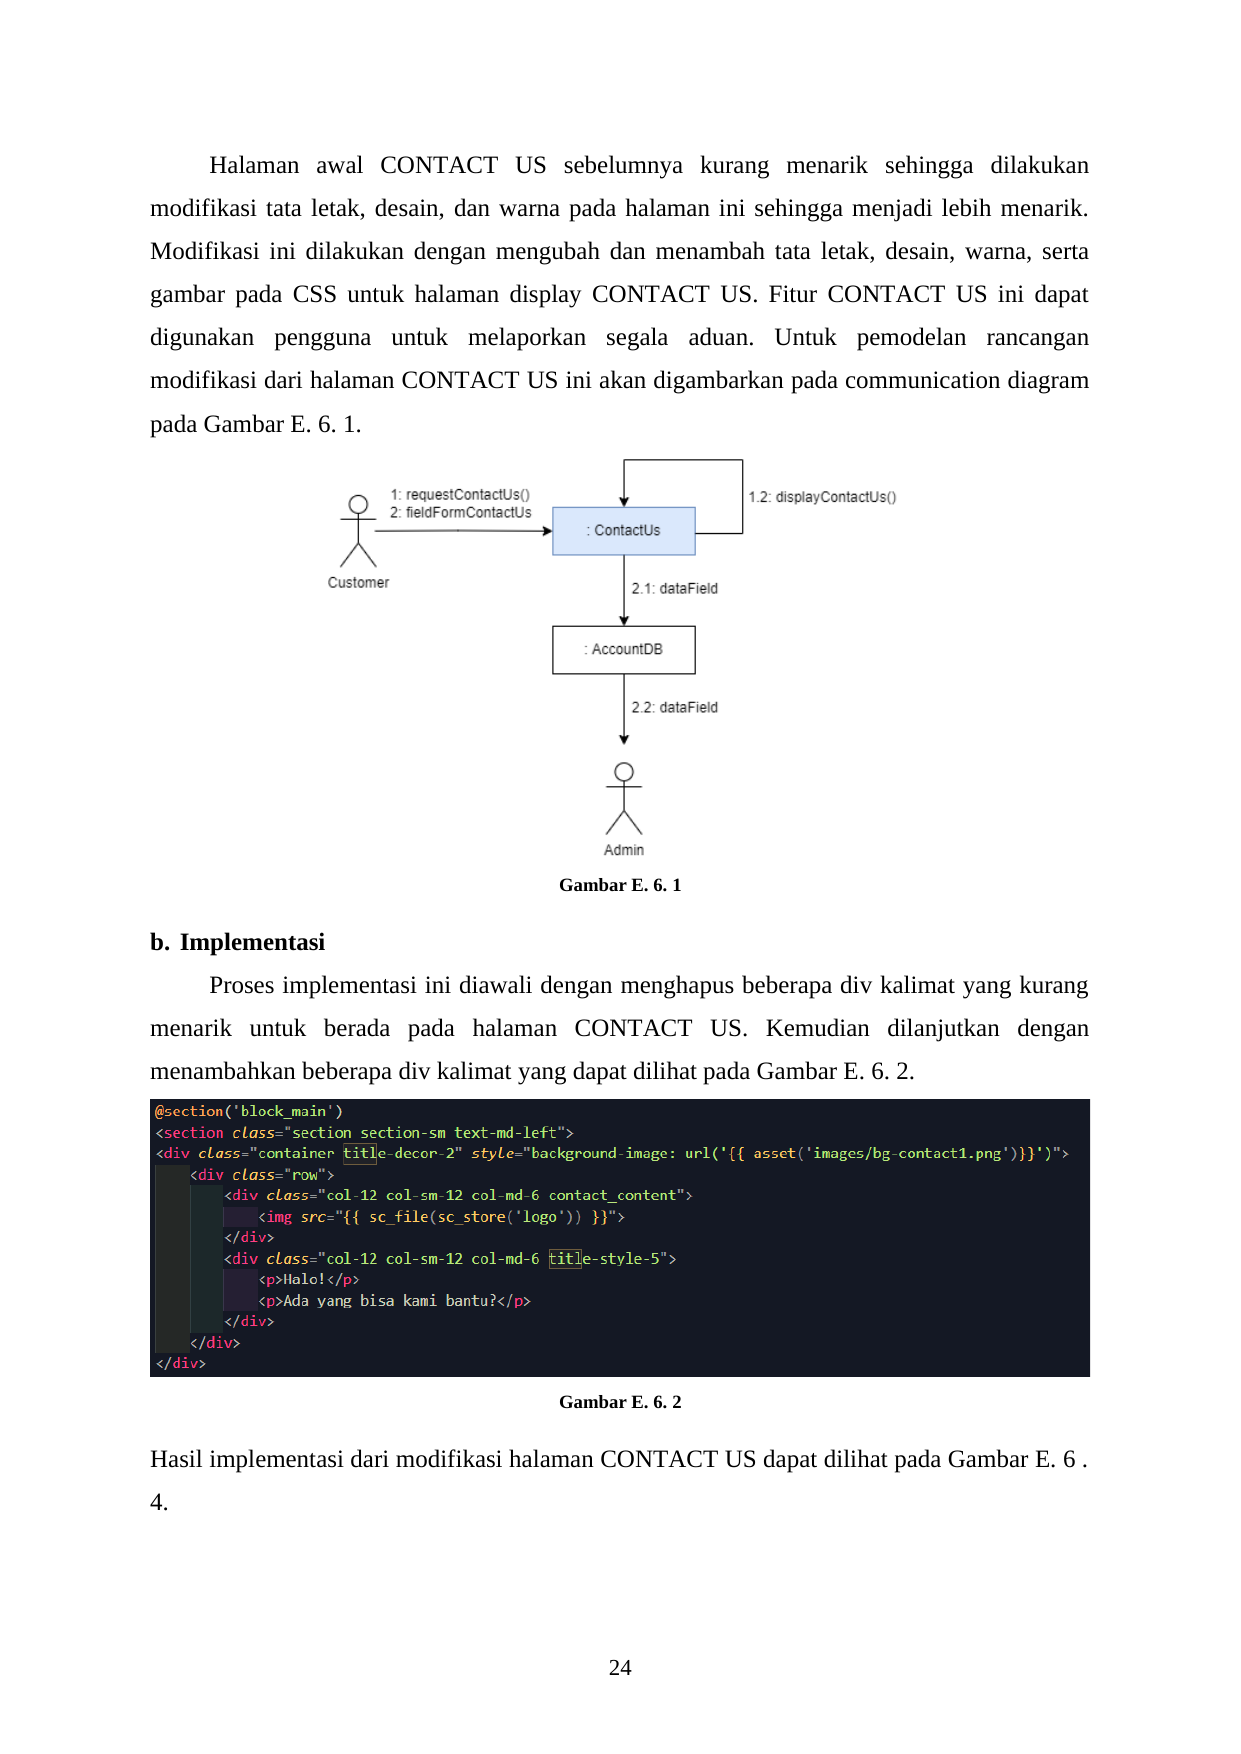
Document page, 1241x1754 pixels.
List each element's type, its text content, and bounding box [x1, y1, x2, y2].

text Gambar E. 6. 1 [150, 874, 1090, 895]
picture [150, 1099, 1091, 1377]
text Hasil implementasi dari modifikasi halaman CONTACT US dapat dilihat pada Gambar E. 6 . 4. [150, 1444, 1090, 1516]
text Proses implementasi ini diawali dengan menghapus beberapa div kalimat yang kurang menarik untuk berada pada halaman CONTACT US. Kemudian dilanjutkan dengan menambahkan beberapa div kalimat yang dapat dilihat pada Gambar E. 6. 2. [150, 970, 1090, 1085]
text Gambar E. 6. 2 [150, 1391, 1090, 1412]
list Implementasi [150, 927, 1090, 956]
picture [327, 451, 913, 860]
text Halaman awal CONTACT US sebelumnya kurang menarik sehingga dilakukan modifikasi tata letak, desain, dan warna pada halaman ini sehingga menjadi lebih menarik. Modifikasi ini dilakukan dengan mengubah dan menambah tata letak, desain, warna, serta gambar pada CSS untuk halaman display CONTACT US. Fitur CONTACT US ini dapat digunakan pengguna untuk melaporkan segala aduan. Untuk pemodelan rancangan modifikasi dari halaman CONTACT US ini akan digambarkan pada communication diagram pada Gambar E. 6. 1. [150, 150, 1090, 437]
